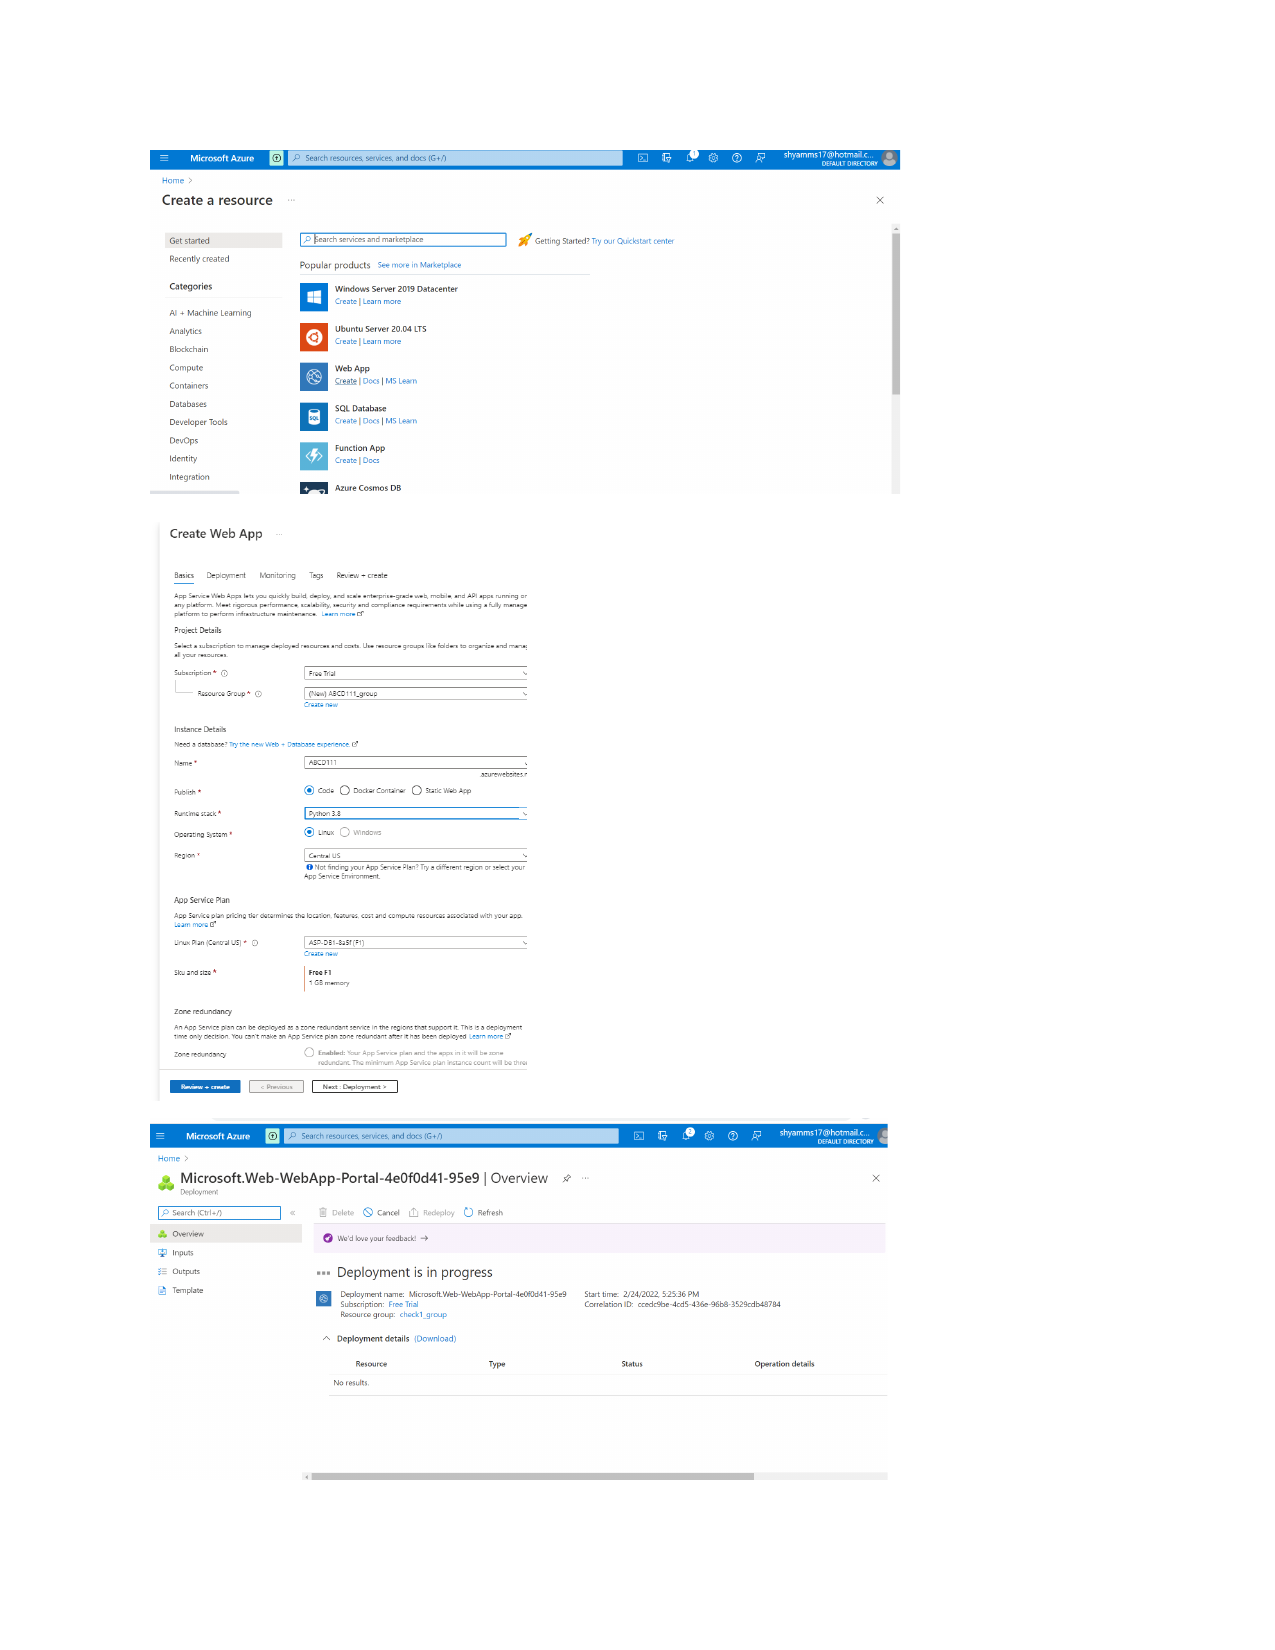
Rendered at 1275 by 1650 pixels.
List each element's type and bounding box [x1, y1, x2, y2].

picture [150, 150, 901, 494]
picture [150, 512, 527, 1101]
picture [150, 1118, 888, 1480]
